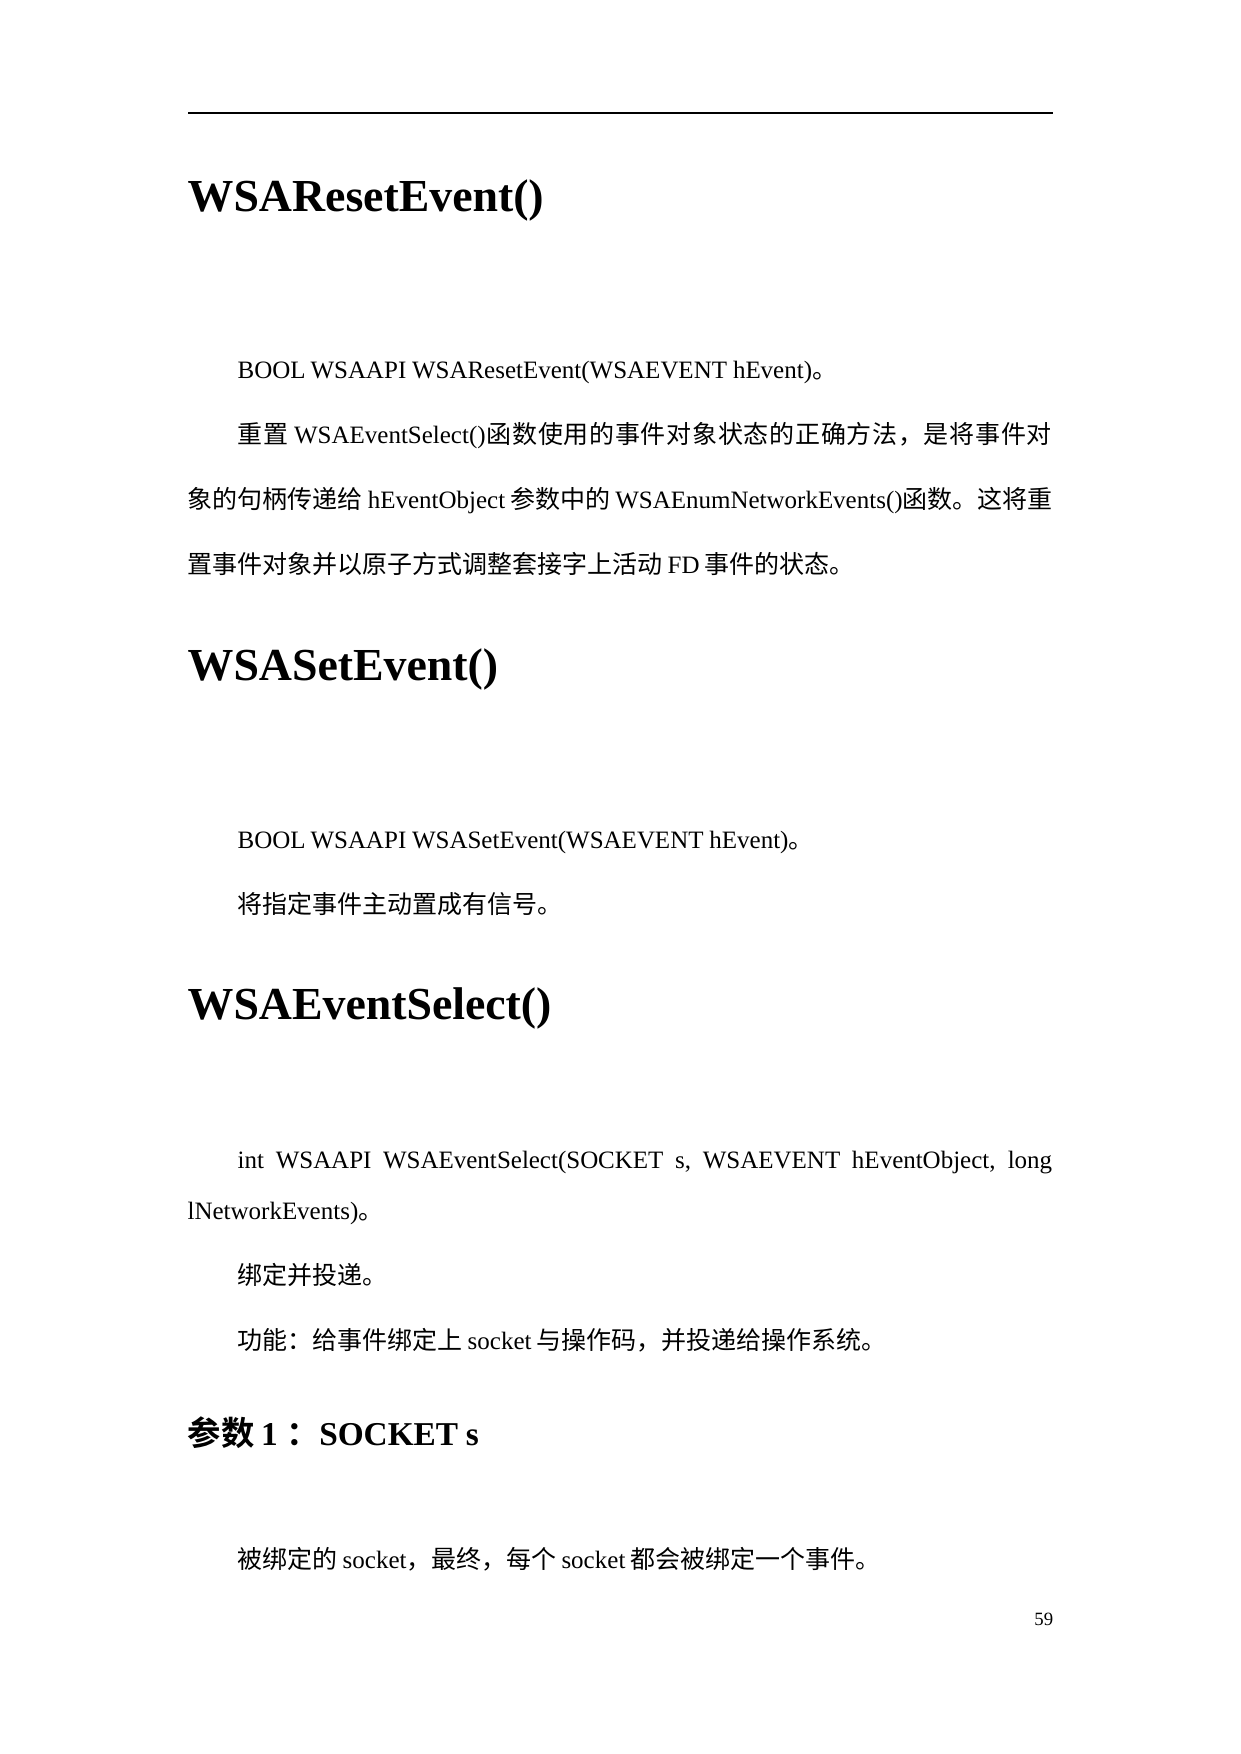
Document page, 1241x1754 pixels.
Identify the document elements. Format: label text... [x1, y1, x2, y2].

text 将指定事件主动置成有信号。 [187, 870, 1053, 935]
text int WSAAPI WSAEventSelect(SOCKET s, WSAEVENT hEventObject, long lNetworkEvents)。 [187, 1144, 1053, 1241]
subtitle 参数1 ：SOCKET s [187, 1398, 1053, 1463]
text BOOL WSAAPI WSASetEvent(WSAEVENT hEvent)。 [187, 805, 1053, 870]
text 绑定并投递。 [187, 1241, 1053, 1306]
subtitle WSASetEvent() [187, 631, 1053, 696]
subtitle WSAResetEvent() [187, 162, 1053, 227]
text 被绑定的socket，最终，每个socket都会被绑定一个事件。 [187, 1526, 1053, 1591]
text 重置WSAEventSelect()函数使用的事件对象状态的正确方法，是将事件对象的句柄传递给hEventObject参数中的WSAEnumNetworkEvents()函数。这将重置事件对象并以原子方式调整套接字上活动FD事件的状态。 [187, 401, 1053, 596]
subtitle WSAEventSelect() [187, 970, 1053, 1035]
text 功能：给事件绑定上socket与操作码，并投递给操作系统。 [187, 1306, 1053, 1371]
text BOOL WSAAPI WSAResetEvent(WSAEVENT hEvent)。 [187, 336, 1053, 401]
